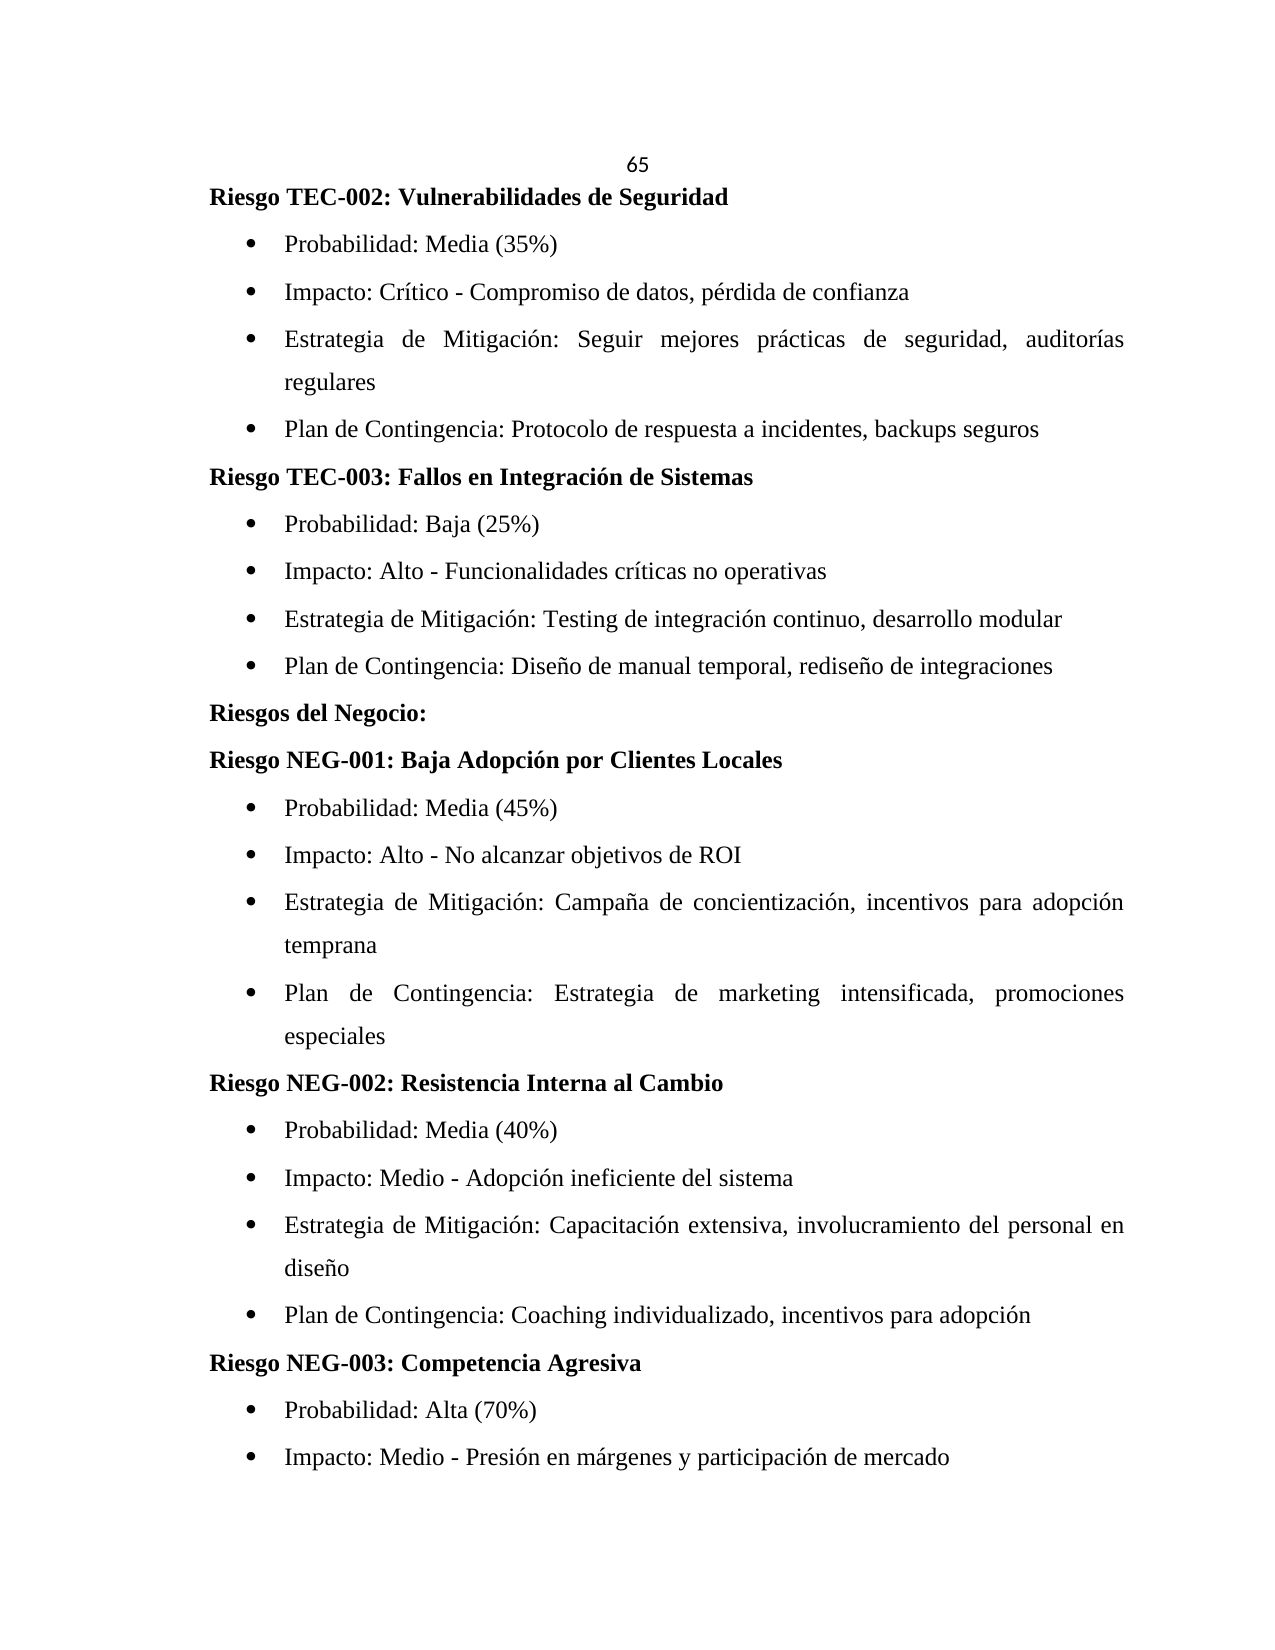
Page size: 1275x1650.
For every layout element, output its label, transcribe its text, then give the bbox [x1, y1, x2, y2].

list Estrategia de Mitigación: Seguir mejores prácticas de seguridad, auditorías regulares [247, 324, 1125, 396]
list Probabilidad: Baja (25%) [247, 509, 1125, 538]
list Estrategia de Mitigación: Campaña de concientización, incentivos para adopción temprana [247, 887, 1125, 959]
list Probabilidad: Media (35%) [247, 229, 1125, 258]
list Impacto: Medio - Presión en márgenes y participación de mercado [247, 1442, 1125, 1471]
list Plan de Contingencia: Estrategia de marketing intensificada, promociones especiales [247, 978, 1125, 1050]
list Estrategia de Mitigación: Testing de integración continuo, desarrollo modular [247, 604, 1125, 632]
list Impacto: Alto - Funcionalidades críticas no operativas [247, 556, 1125, 585]
list Plan de Contingencia: Coaching individualizado, incentivos para adopción [247, 1301, 1125, 1329]
list Probabilidad: Media (40%) [247, 1116, 1125, 1144]
text Riesgo NEG-002: Resistencia Interna al Cambio [150, 1068, 1125, 1097]
list Plan de Contingencia: Protocolo de respuesta a incidentes, backups seguros [247, 414, 1125, 443]
list Probabilidad: Alta (70%) [247, 1395, 1125, 1424]
list Impacto: Crítico - Compromiso de datos, pérdida de confianza [247, 277, 1125, 306]
list Estrategia de Mitigación: Capacitación extensiva, involucramiento del personal en diseño [247, 1210, 1125, 1282]
text Riesgo NEG-001: Baja Adopción por Clientes Locales [150, 746, 1125, 774]
list Probabilidad: Media (45%) [247, 793, 1125, 822]
text Riesgo TEC-002: Vulnerabilidades de Seguridad [150, 182, 1125, 211]
text Riesgos del Negocio: [150, 698, 1125, 727]
text Riesgo NEG-003: Competencia Agresiva [150, 1348, 1125, 1377]
text Riesgo TEC-003: Fallos en Integración de Sistemas [150, 462, 1125, 491]
list Impacto: Medio - Adopción ineficiente del sistema [247, 1163, 1125, 1192]
list Impacto: Alto - No alcanzar objetivos de ROI [247, 840, 1125, 869]
list Plan de Contingencia: Diseño de manual temporal, rediseño de integraciones [247, 651, 1125, 680]
